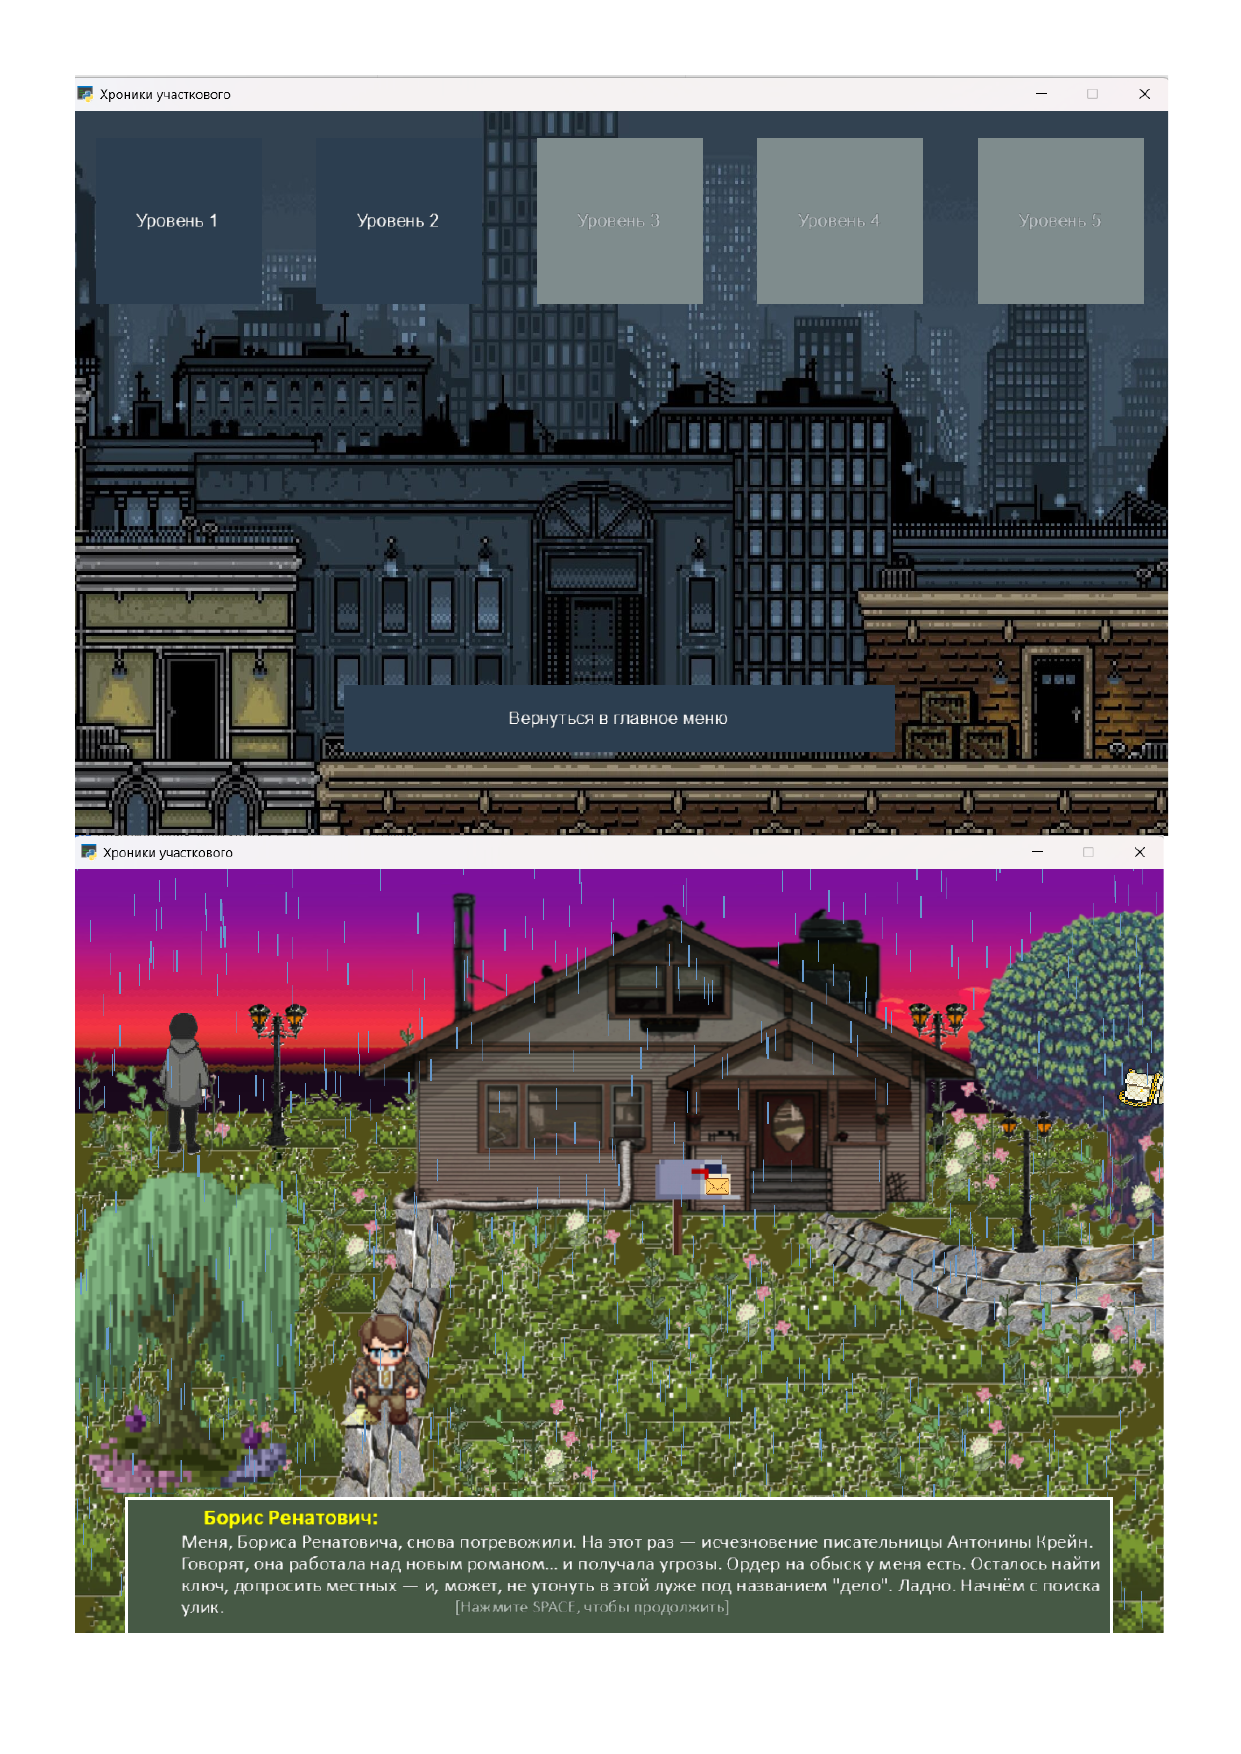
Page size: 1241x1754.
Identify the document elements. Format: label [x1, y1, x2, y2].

picture [75, 75, 1169, 1633]
